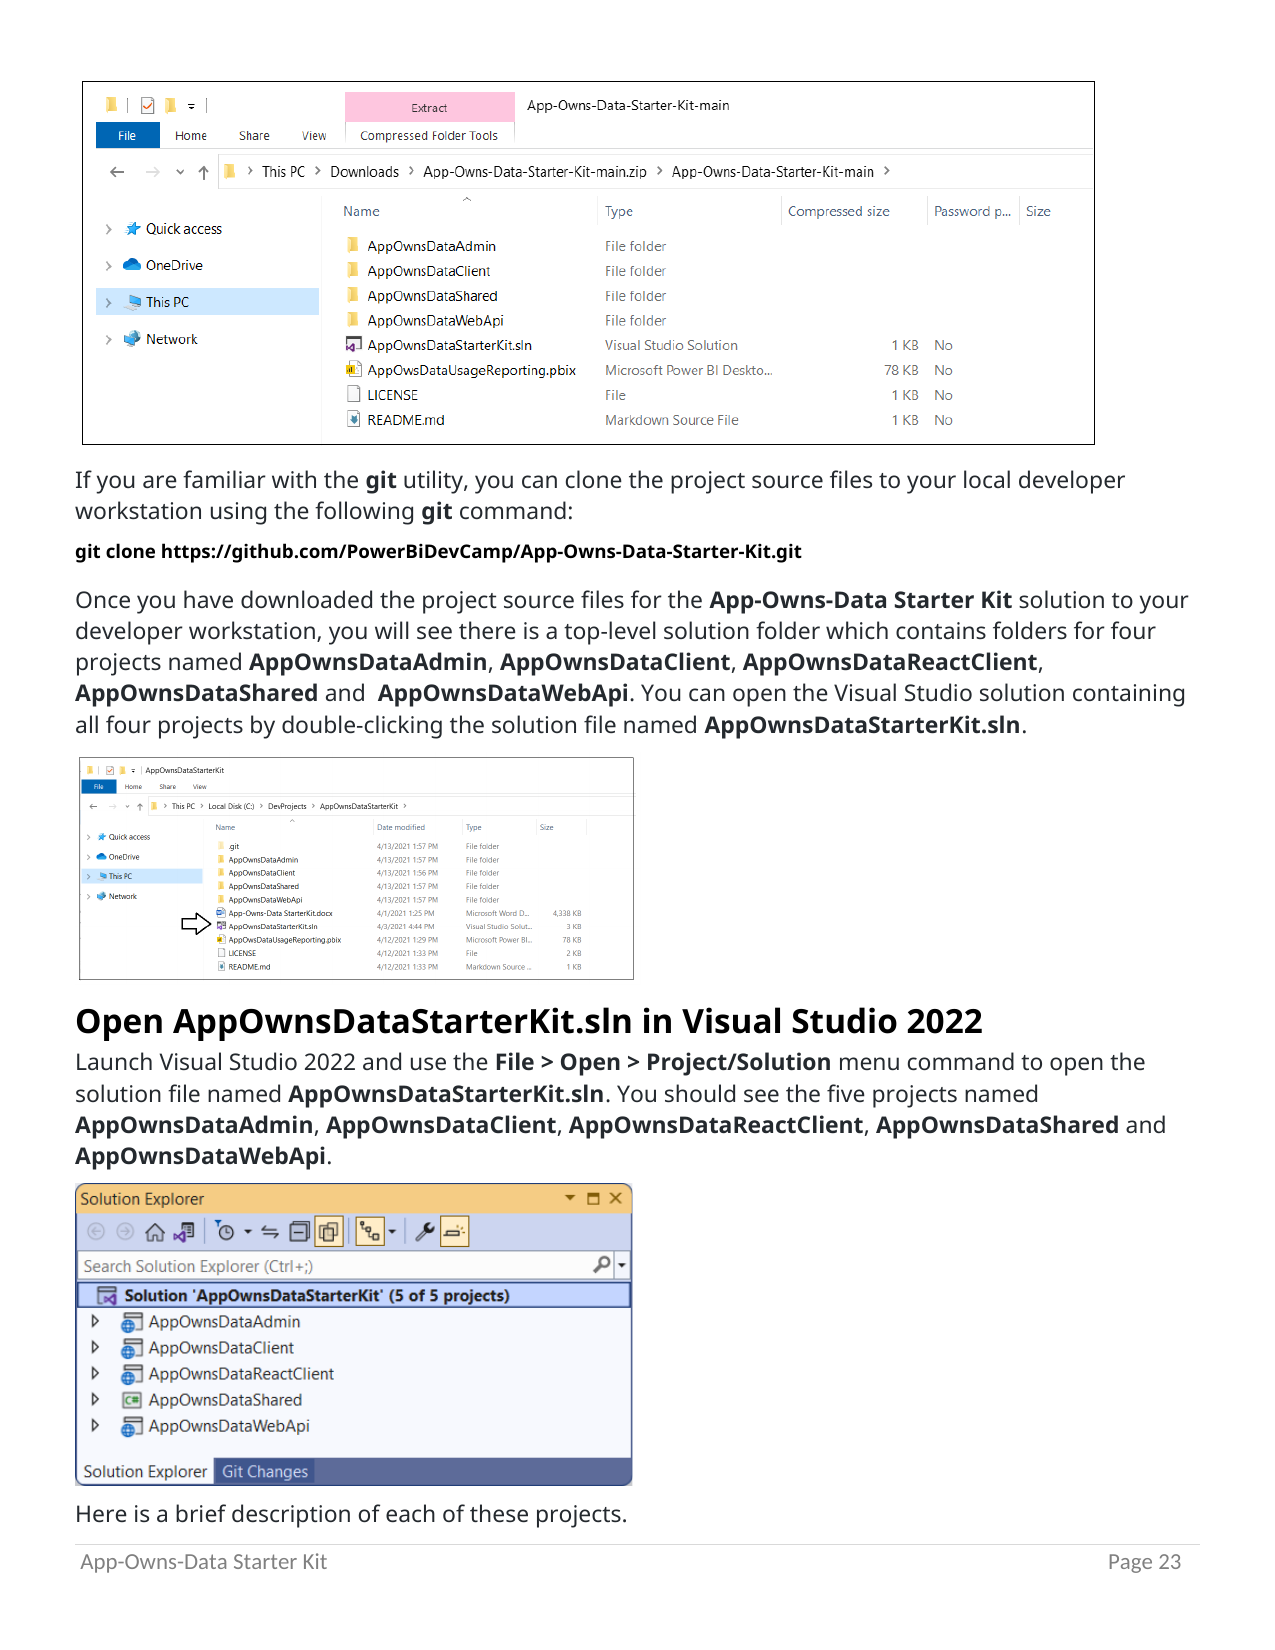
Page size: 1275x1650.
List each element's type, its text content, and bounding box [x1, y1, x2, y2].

picture [75, 752, 641, 985]
picture [75, 1183, 633, 1486]
text If you are familiar with the git utility, you can clone the project source files to your local developer workstation using the following git command: [75, 464, 1200, 526]
subtitle Open AppOwnsDataStarterKit.sln in Visual Studio 2022 [75, 997, 1200, 1043]
text Launch Visual Studio 2022 and use the File > Open > Project/Solution menu command to open the solution file named AppOwnsDataStarterKit.sln. You should see the five projects named AppOwnsDataAdmin, AppOwnsDataClient, AppOwnsDataReactClient, AppOwnsDataShared and AppOwnsDataWebApi. [75, 1046, 1200, 1171]
text Once you have downloaded the project source files for the App-Owns-Data Starter Kit solution to your developer workstation, you will see there is a top-level solution folder which contains folders for four projects named AppOwnsDataAdmin, AppOwnsDataClient, AppOwnsDataReactClient, AppOwnsDataShared and AppOwnsDataWebApi. You can open the Visual Studio solution containing all four projects by double-clicking the solution file named AppOwnsDataStarterKit.sln. [75, 583, 1200, 740]
text git clone https://github.com/PowerBiDevCamp/App-Owns-Data-Starter-Kit.git [75, 539, 1200, 564]
text Here is a brief description of each of these projects. [75, 1498, 1200, 1529]
picture [75, 75, 1109, 452]
